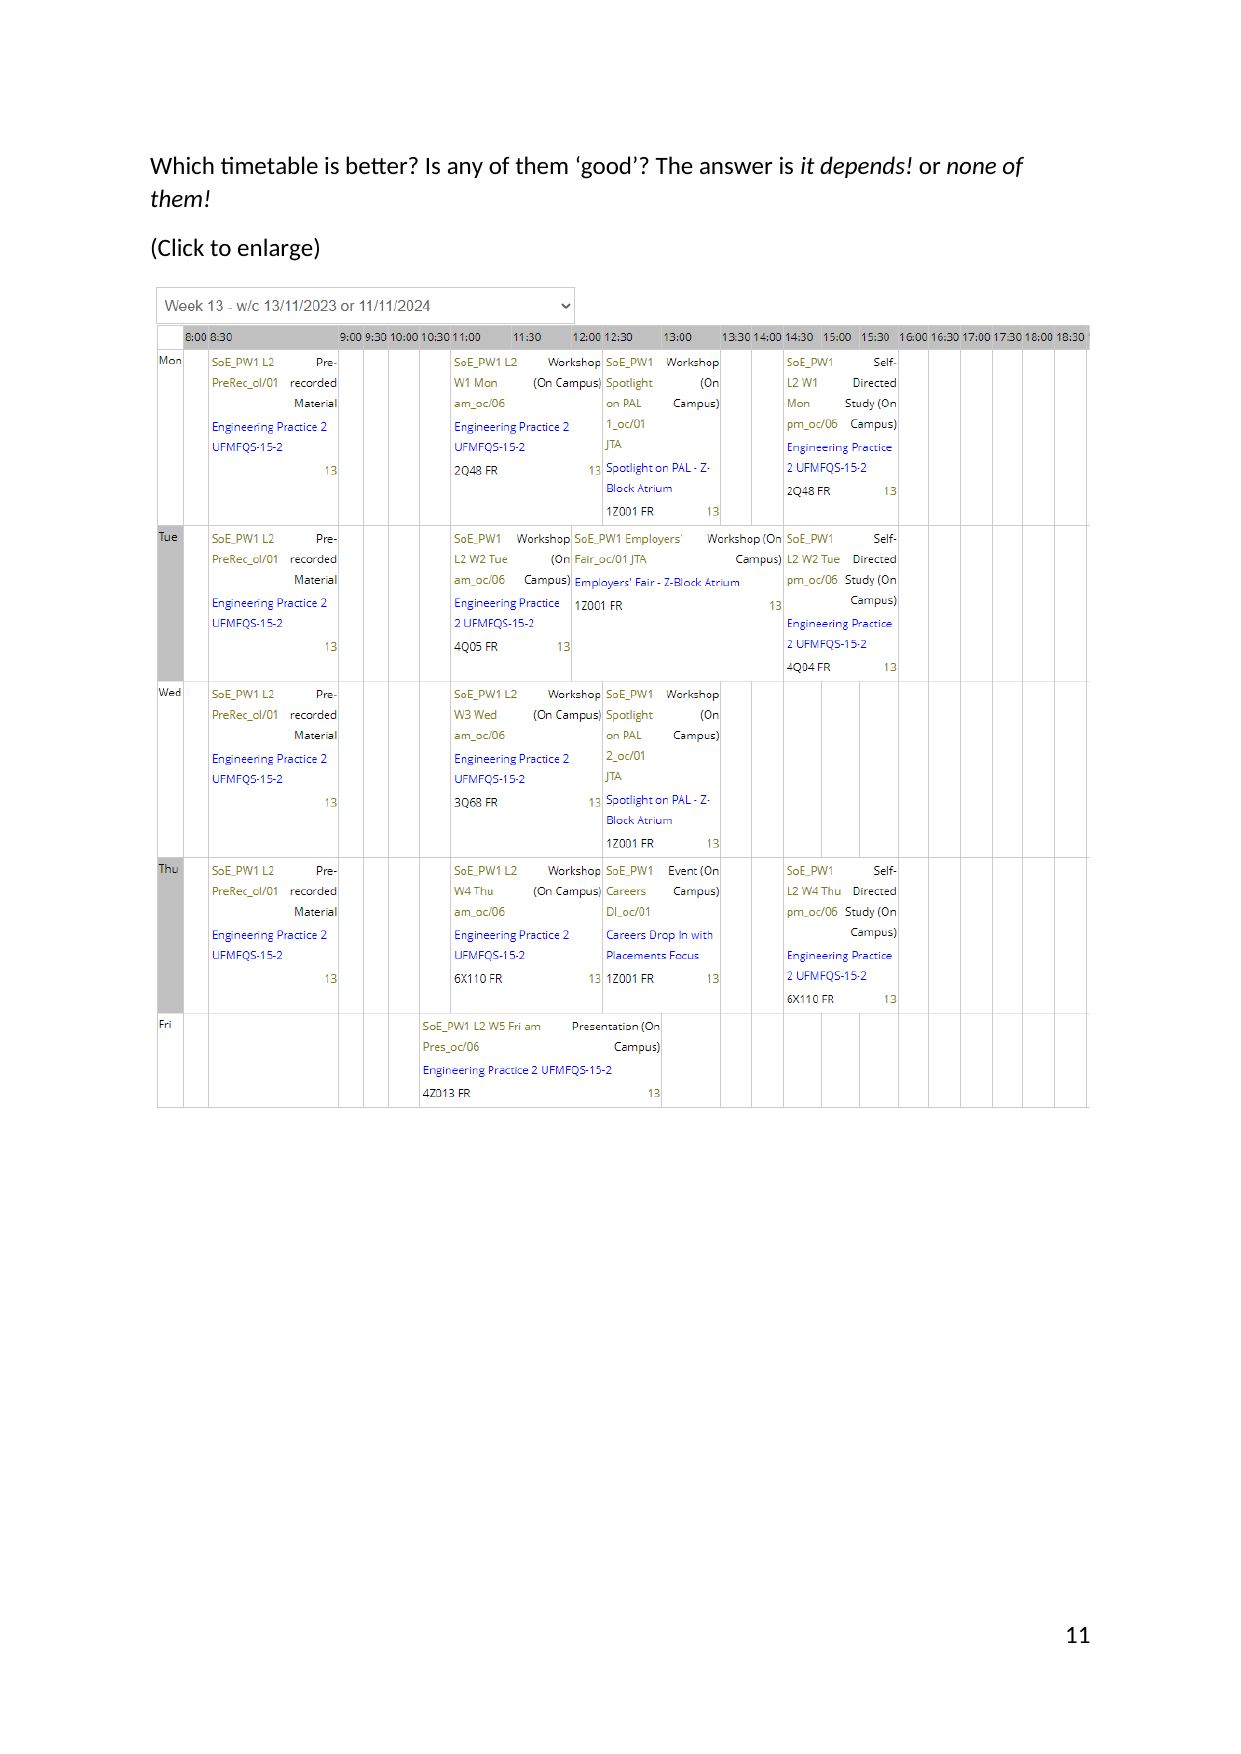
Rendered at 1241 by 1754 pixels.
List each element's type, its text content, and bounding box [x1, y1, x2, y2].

text (Click to enlarge) [150, 232, 1090, 263]
text Which timetable is better? Is any of them ‘good’? The answer is it depends! or none of them! [150, 150, 1090, 213]
picture [150, 282, 1090, 1124]
